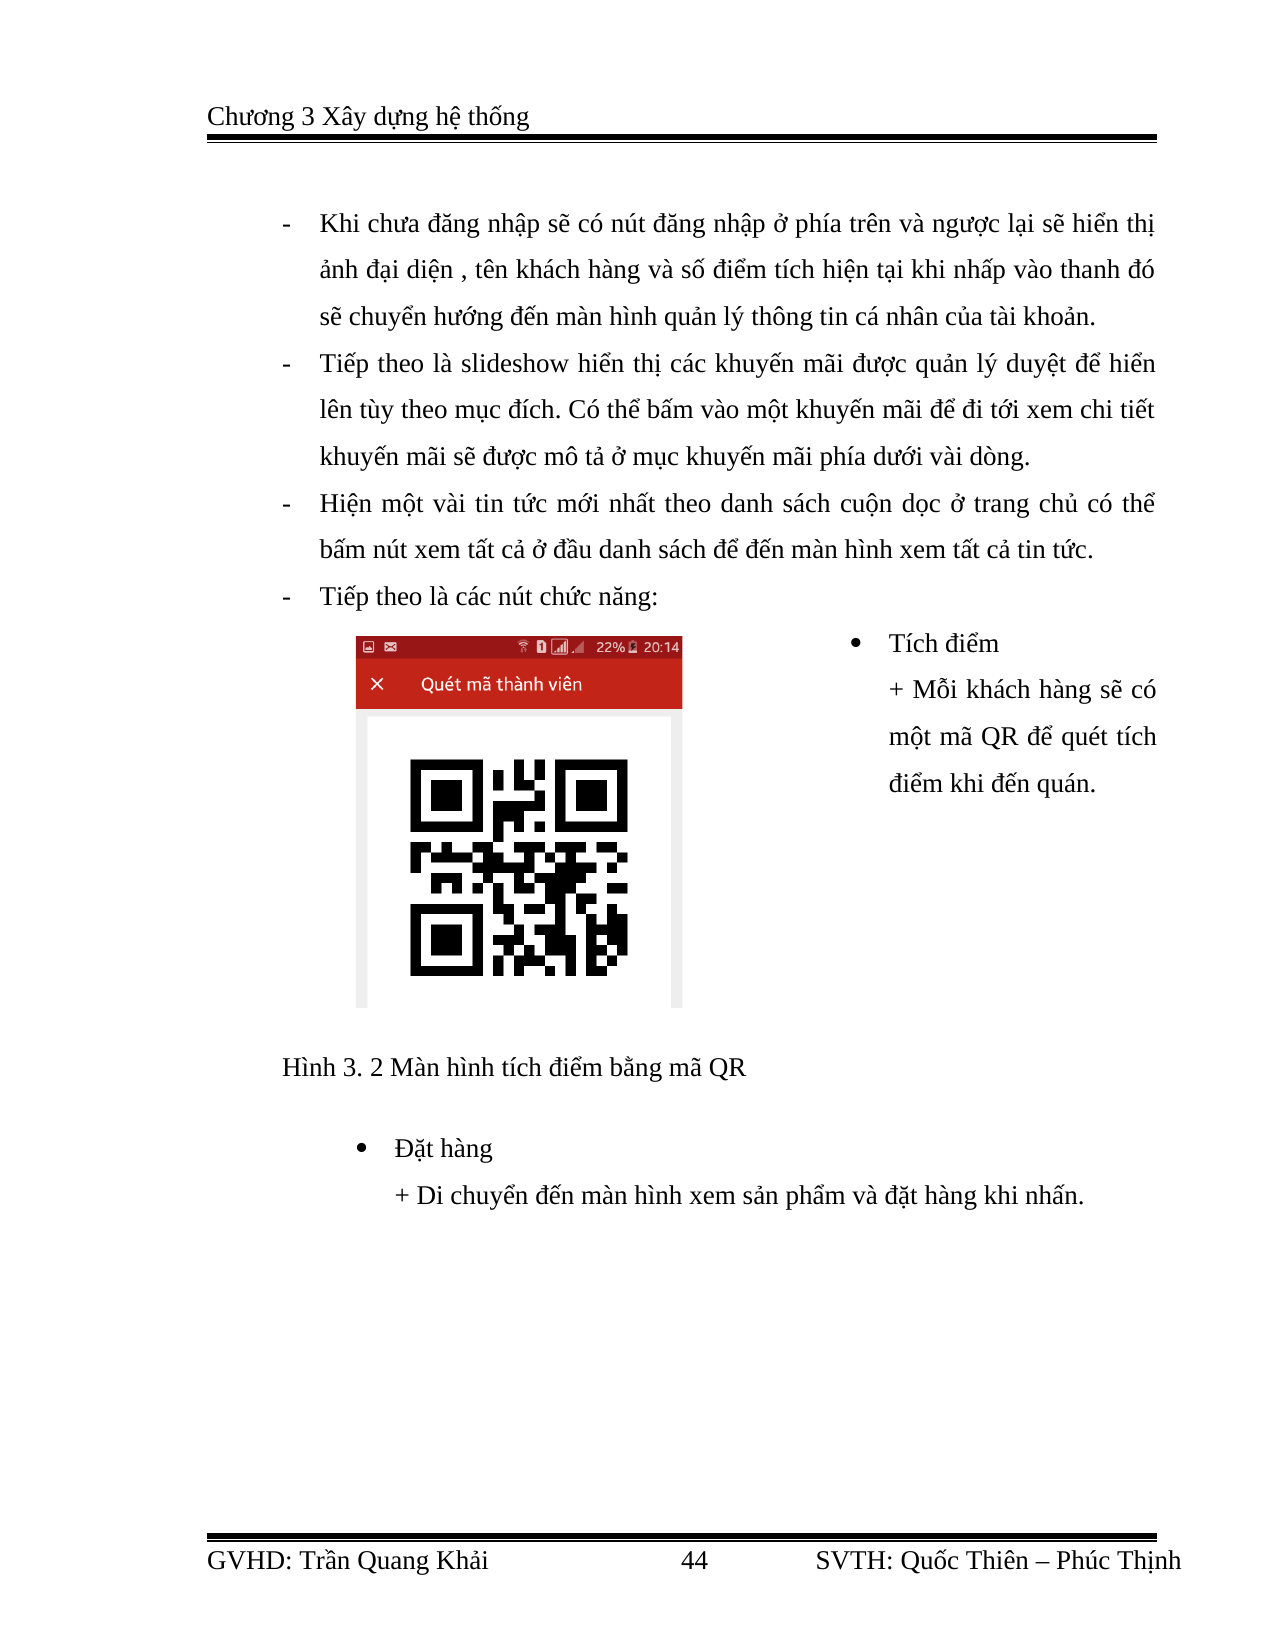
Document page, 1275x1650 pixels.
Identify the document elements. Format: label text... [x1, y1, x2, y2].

list Tiếp theo là slideshow hiển thị các khuyến mãi được quản lý duyệt để hiển lên tùy theo mục đích. Có thể bấm vào một khuyến mãi để đi tới xem chi tiết khuyến mãi sẽ được mô tả ở mục khuyến mãi phía dưới vài dòng. [282, 347, 1157, 471]
list Khi chưa đăng nhập sẽ có nút đăng nhập ở phía trên và ngược lại sẽ hiển thị ảnh đại diện , tên khách hàng và số điểm tích hiện tại khi nhấp vào thanh đó sẽ chuyển hướng đến màn hình quản lý thông tin cá nhân của tài khoản. [282, 207, 1157, 331]
list + Mỗi khách hàng sẽ có một mã QR để quét tích điểm khi đến quán. [683, 674, 1157, 798]
text Hình 3. 2 Màn hình tích điểm bằng mã QR [207, 1051, 1157, 1082]
list Hiện một vài tin tức mới nhất theo danh sách cuộn dọc ở trang chủ có thể bấm nút xem tất cả ở đầu danh sách để đến màn hình xem tất cả tin tức. [282, 487, 1157, 564]
list + Di chuyển đến màn hình xem sản phẩm và đặt hàng khi nhấn. [394, 1179, 1157, 1210]
picture [355, 636, 683, 1008]
list Tích điểm [357, 627, 1157, 658]
list Tiếp theo là các nút chức năng: [282, 580, 1157, 611]
list Đặt hàng [357, 1132, 1157, 1163]
